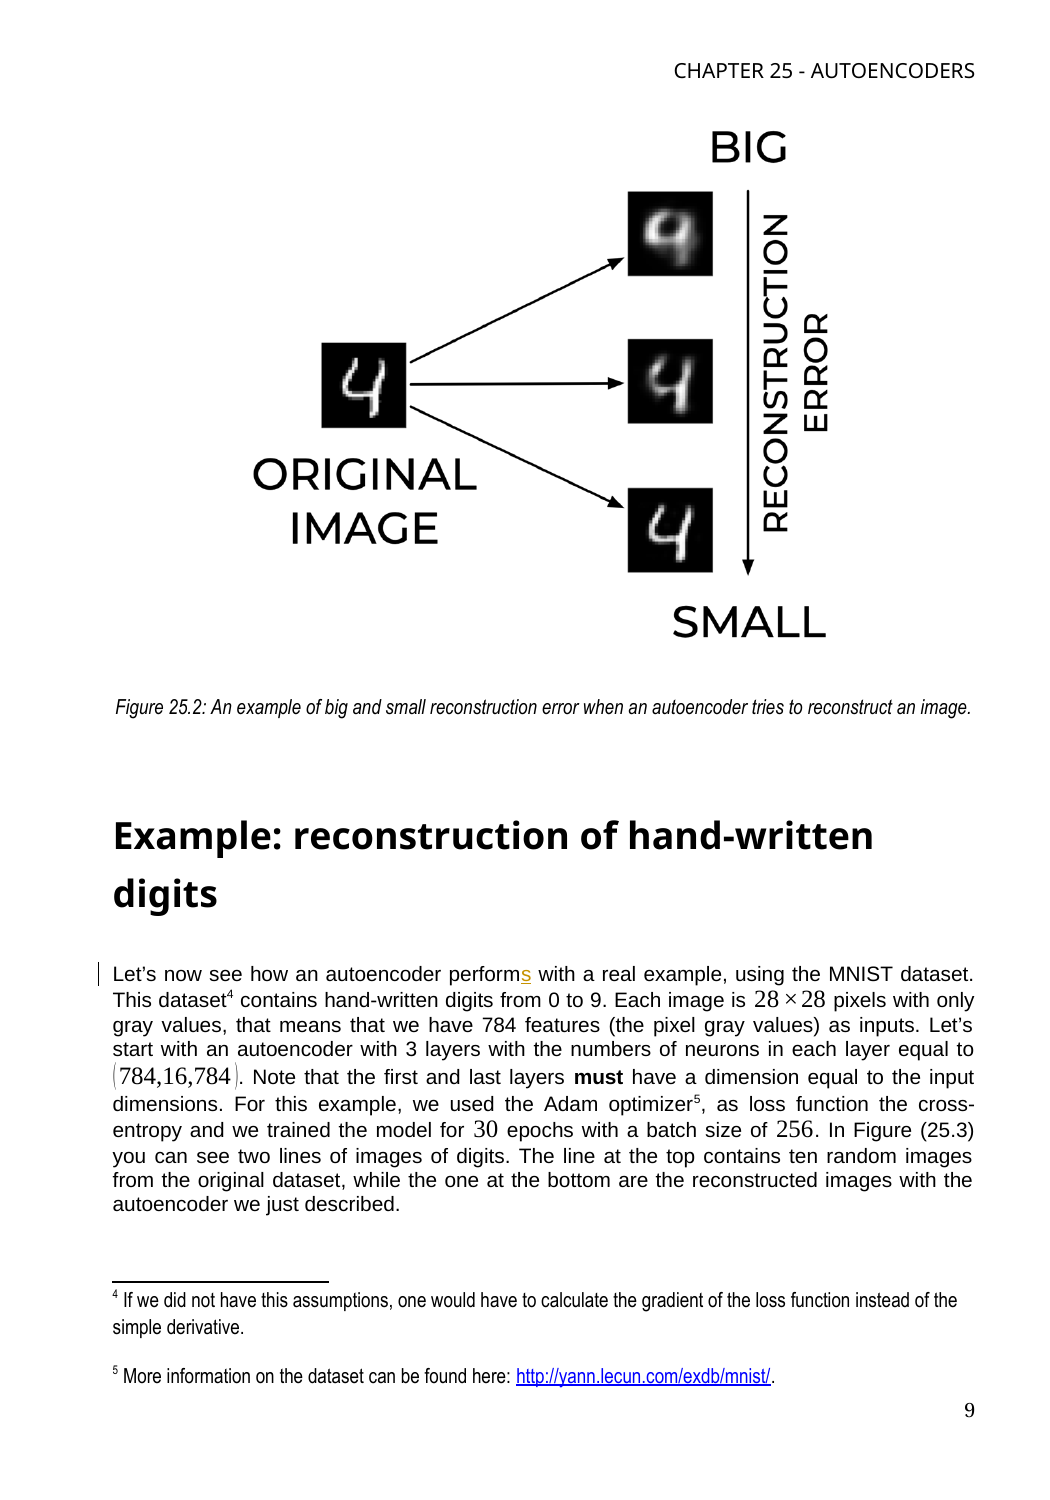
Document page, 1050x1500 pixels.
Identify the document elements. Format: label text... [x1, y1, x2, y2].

picture [245, 112, 843, 654]
text Let’s now see how an autoencoder perform with a real example, using the MNIST dataset. This dataset contains hand-written digits from 0 to 9. Each image is pixels with only gray values, that means that we have 784 features (the pixel gray values) as inputs. Let’s start with an autoencoder with 3 layers with the numbers of neurons in each layer equal to . Note that the first and last layers must have a dimension equal to the input dimensions. For this example, we used the Adam optimizer, as loss function the cross-entropy and we trained the model for epochs with a batch size of . In Figure (25.3) you can see two lines of images of digits. The line at the top contains ten random images from the original dataset, while the one at the bottom are the reconstructed images with the autoencoder we just described. [112, 962, 975, 1215]
subtitle Example: reconstruction of hand-written digits [112, 809, 975, 919]
text Figure 25.2: An example of big and small reconstruction error when an autoencoder tries to reconstruct an image. [112, 695, 975, 719]
